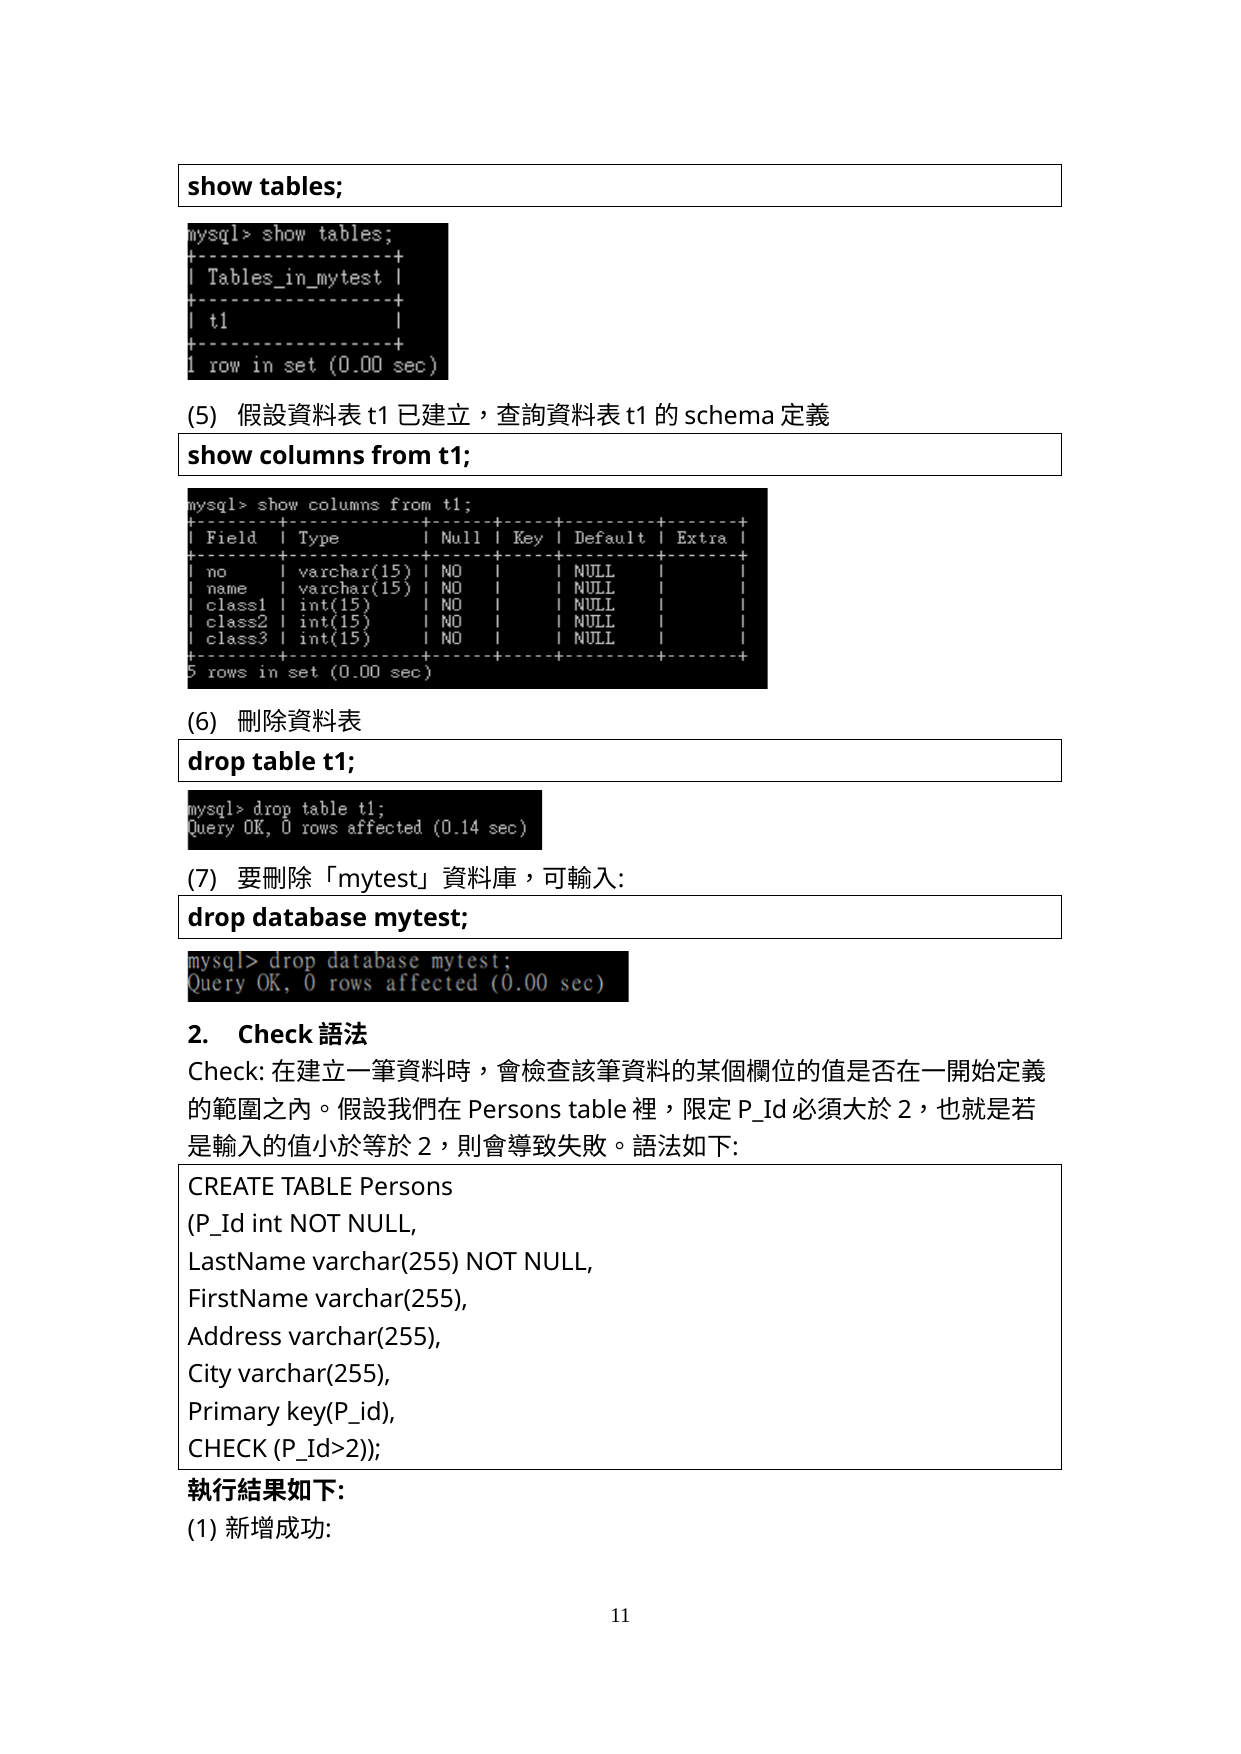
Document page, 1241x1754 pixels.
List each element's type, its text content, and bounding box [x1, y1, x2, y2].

text Primary key(P_id), CHECK (P_Id>2)); [179, 1389, 1061, 1469]
list Check語法 [187, 1014, 1053, 1051]
list 新增成功: [187, 1507, 1053, 1545]
text Check: 在建立一筆資料時，會檢查該筆資料的某個欄位的值是否在一開始定義的範圍之內。假設我們在Persons table裡，限定P_Id必須大於2，也就是若是輸入的值小於等於2，則會導致失敗。語法如下: [187, 1051, 1053, 1164]
text (P_Id int NOT NULL, LastName varchar(255) NOT NULL, FirstName varchar(255), Address varchar(255), City varchar(255), [187, 1204, 1053, 1389]
text show tables; [179, 165, 1061, 206]
text drop database mytest; [179, 896, 1061, 938]
picture [187, 790, 543, 850]
picture [187, 223, 449, 380]
list 要刪除「mytest」資料庫，可輸入: [187, 857, 1053, 895]
text CREATE TABLE Persons [179, 1165, 1061, 1204]
text drop table t1; [179, 740, 1061, 781]
picture [187, 488, 768, 689]
picture [187, 951, 629, 1002]
text show columns from t1; [179, 434, 1061, 475]
list 刪除資料表 [187, 701, 1053, 739]
text 執行結果如下: [187, 1470, 1053, 1507]
list 假設資料表t1已建立，查詢資料表t1的schema定義 [187, 395, 1053, 432]
